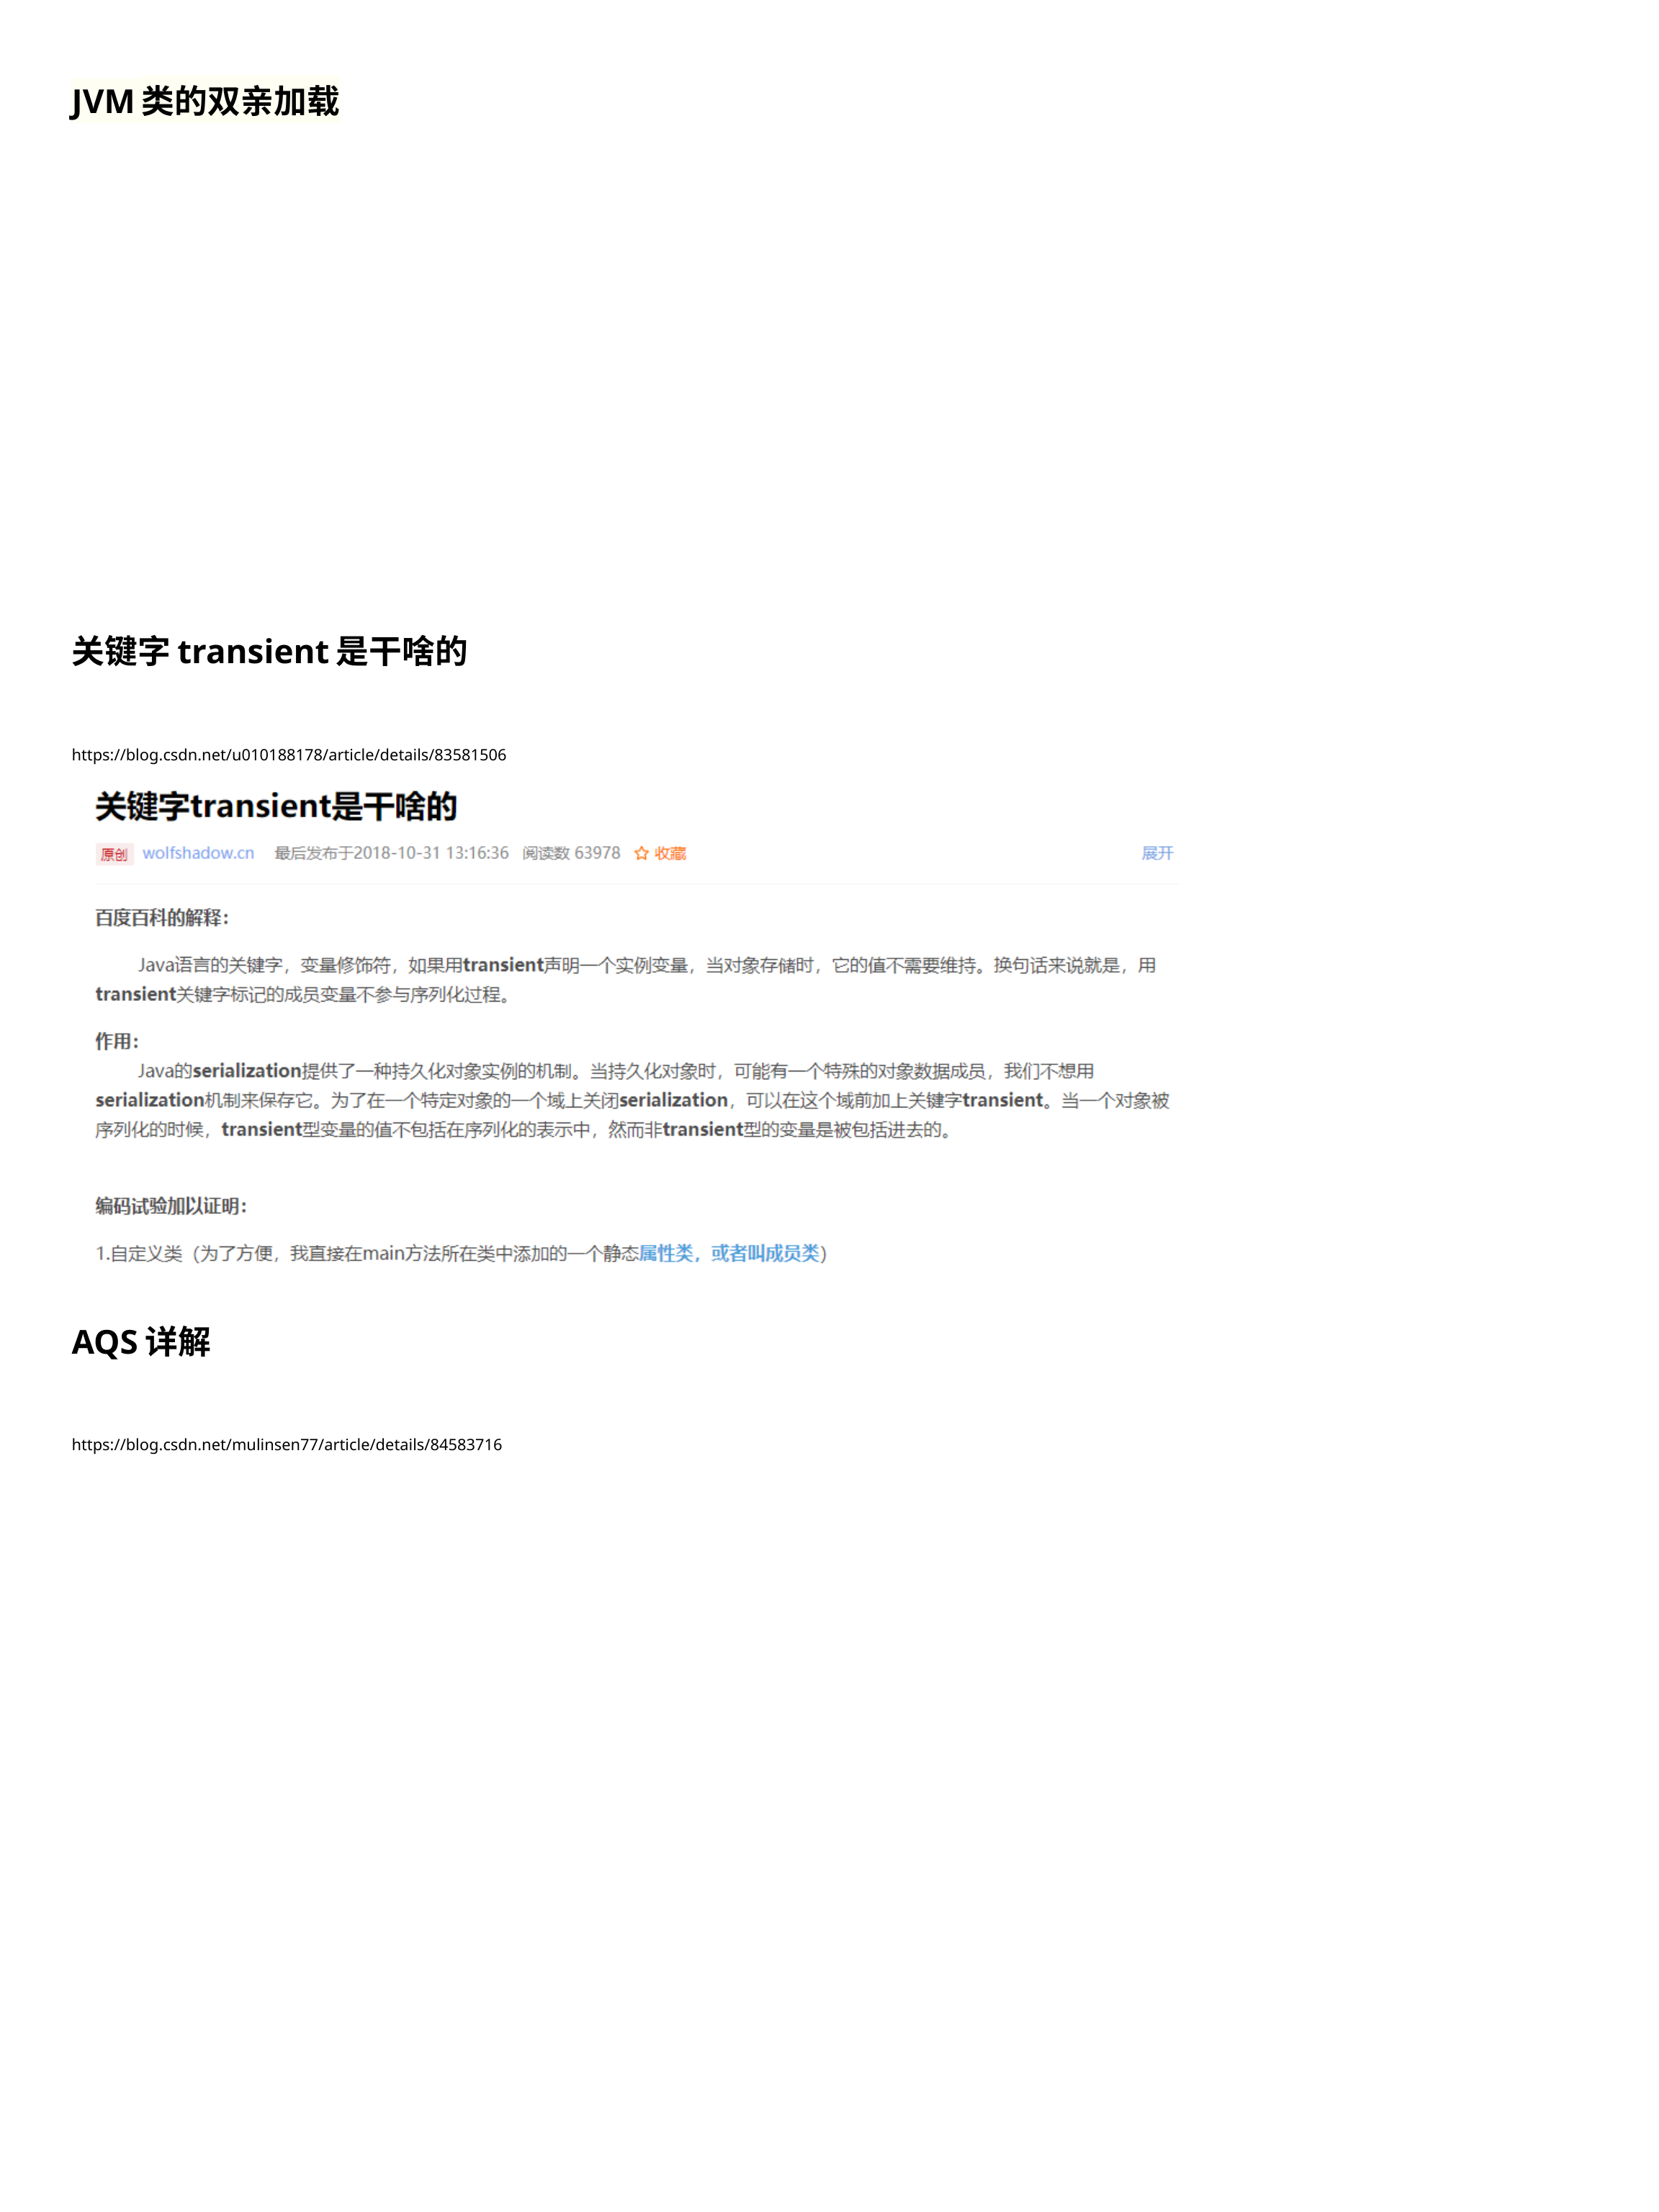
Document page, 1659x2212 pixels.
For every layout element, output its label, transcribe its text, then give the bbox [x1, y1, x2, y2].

text AQS详解 [71, 1304, 1604, 1375]
text 关键字transient是干啥的 [71, 614, 1604, 684]
text https://blog.csdn.net/mulinsen77/article/details/84583716 [71, 1433, 1604, 1456]
text JVM类的双亲加载 [71, 64, 1604, 135]
picture [71, 765, 1187, 1280]
text https://blog.csdn.net/u010188178/article/details/83581506 [71, 742, 1604, 766]
